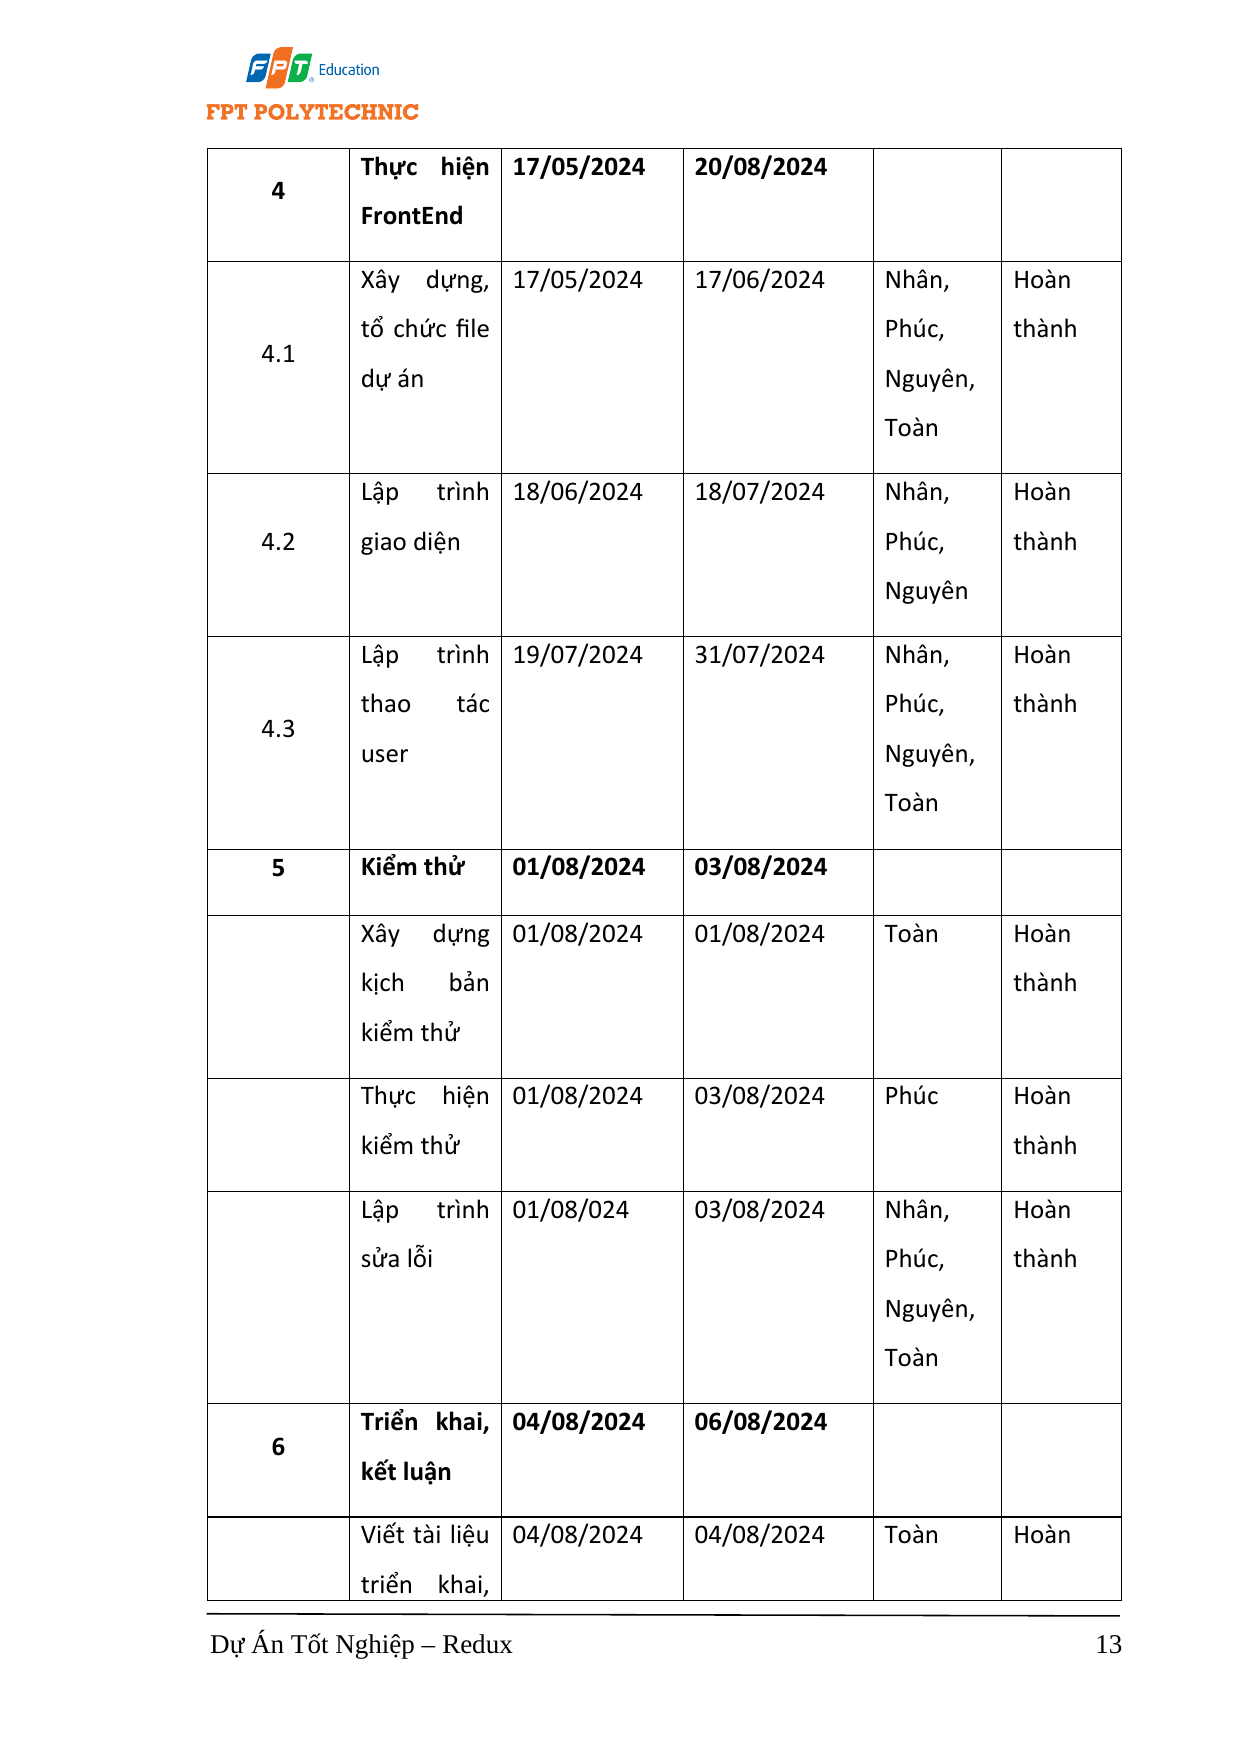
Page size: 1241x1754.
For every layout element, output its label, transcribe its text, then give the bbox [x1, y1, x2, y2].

table_cell 4 [208, 149, 349, 261]
table_cell Kiểm thử [350, 850, 501, 915]
table_cell [208, 916, 349, 1077]
table_cell 03/08/2024 [684, 1192, 873, 1403]
table_cell Thực hiện FrontEnd [350, 149, 501, 261]
table_cell 03/08/2024 [684, 1079, 873, 1191]
table_cell Lập trình giao diện [350, 474, 501, 636]
table_cell Hoàn thành [1002, 916, 1121, 1077]
table_cell 06/08/2024 [684, 1404, 873, 1516]
table_cell 20/08/2024 [684, 149, 873, 261]
table_cell Lập trình sửa lỗi [350, 1192, 501, 1403]
table_cell 01/08/024 [502, 1192, 683, 1403]
table_cell 4.2 [208, 474, 349, 636]
table_cell 4.3 [208, 637, 349, 848]
table_cell 4.1 [208, 262, 349, 473]
table_cell [1002, 149, 1121, 261]
table_cell Toàn [874, 1518, 1001, 1600]
table_cell [208, 1192, 349, 1403]
table_cell 04/08/2024 [502, 1404, 683, 1516]
table_cell Toàn [874, 916, 1001, 1077]
table_cell Phúc [874, 1079, 1001, 1191]
table_cell 5 [208, 850, 349, 915]
table_cell Nhân, Phúc, Nguyên, Toàn [874, 637, 1001, 848]
table_cell Nhân, Phúc, Nguyên, Toàn [874, 1192, 1001, 1403]
table_cell 18/06/2024 [502, 474, 683, 636]
table_cell Xây dựng kịch bản kiểm thử [350, 916, 501, 1077]
table_cell 01/08/2024 [502, 916, 683, 1077]
table_cell 6 [208, 1404, 349, 1516]
table_cell Hoàn thành [1002, 1518, 1121, 1600]
table_cell Nhân, Phúc, Nguyên [874, 474, 1001, 636]
table_cell Hoàn thành [1002, 1079, 1121, 1191]
table_cell 04/08/2024 [684, 1518, 873, 1600]
table_cell 01/08/2024 [502, 1079, 683, 1191]
table_cell [208, 1079, 349, 1191]
table_cell [874, 149, 1001, 261]
table_cell Hoàn thành [1002, 1192, 1121, 1403]
table_cell 31/07/2024 [684, 637, 873, 848]
table_cell 03/08/2024 [684, 850, 873, 915]
table_cell 04/08/2024 [502, 1518, 683, 1600]
table_cell Hoàn thành [1002, 474, 1121, 636]
table_cell 17/05/2024 [502, 149, 683, 261]
table_cell Hoàn thành [1002, 262, 1121, 473]
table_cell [350, 1518, 501, 1600]
table_cell 18/07/2024 [684, 474, 873, 636]
picture [206, 47, 419, 120]
table_cell [208, 1518, 349, 1600]
table_cell 17/05/2024 [502, 262, 683, 473]
table_cell [874, 1404, 1001, 1516]
table_cell [874, 850, 1001, 915]
table_cell Thực hiện kiểm thử [350, 1079, 501, 1191]
table_cell Hoàn thành [1002, 637, 1121, 848]
table_cell 01/08/2024 [502, 850, 683, 915]
table_cell 19/07/2024 [502, 637, 683, 848]
table_cell Lập trình thao tác user [350, 637, 501, 848]
table_cell Xây dựng, tổ chức file dự án [350, 262, 501, 473]
table_cell Triển khai, kết luận [350, 1404, 501, 1516]
table_cell 01/08/2024 [684, 916, 873, 1077]
table_cell Nhân, Phúc, Nguyên, Toàn [874, 262, 1001, 473]
table_cell [1002, 1404, 1121, 1516]
table_cell [1002, 850, 1121, 915]
table_cell 17/06/2024 [684, 262, 873, 473]
